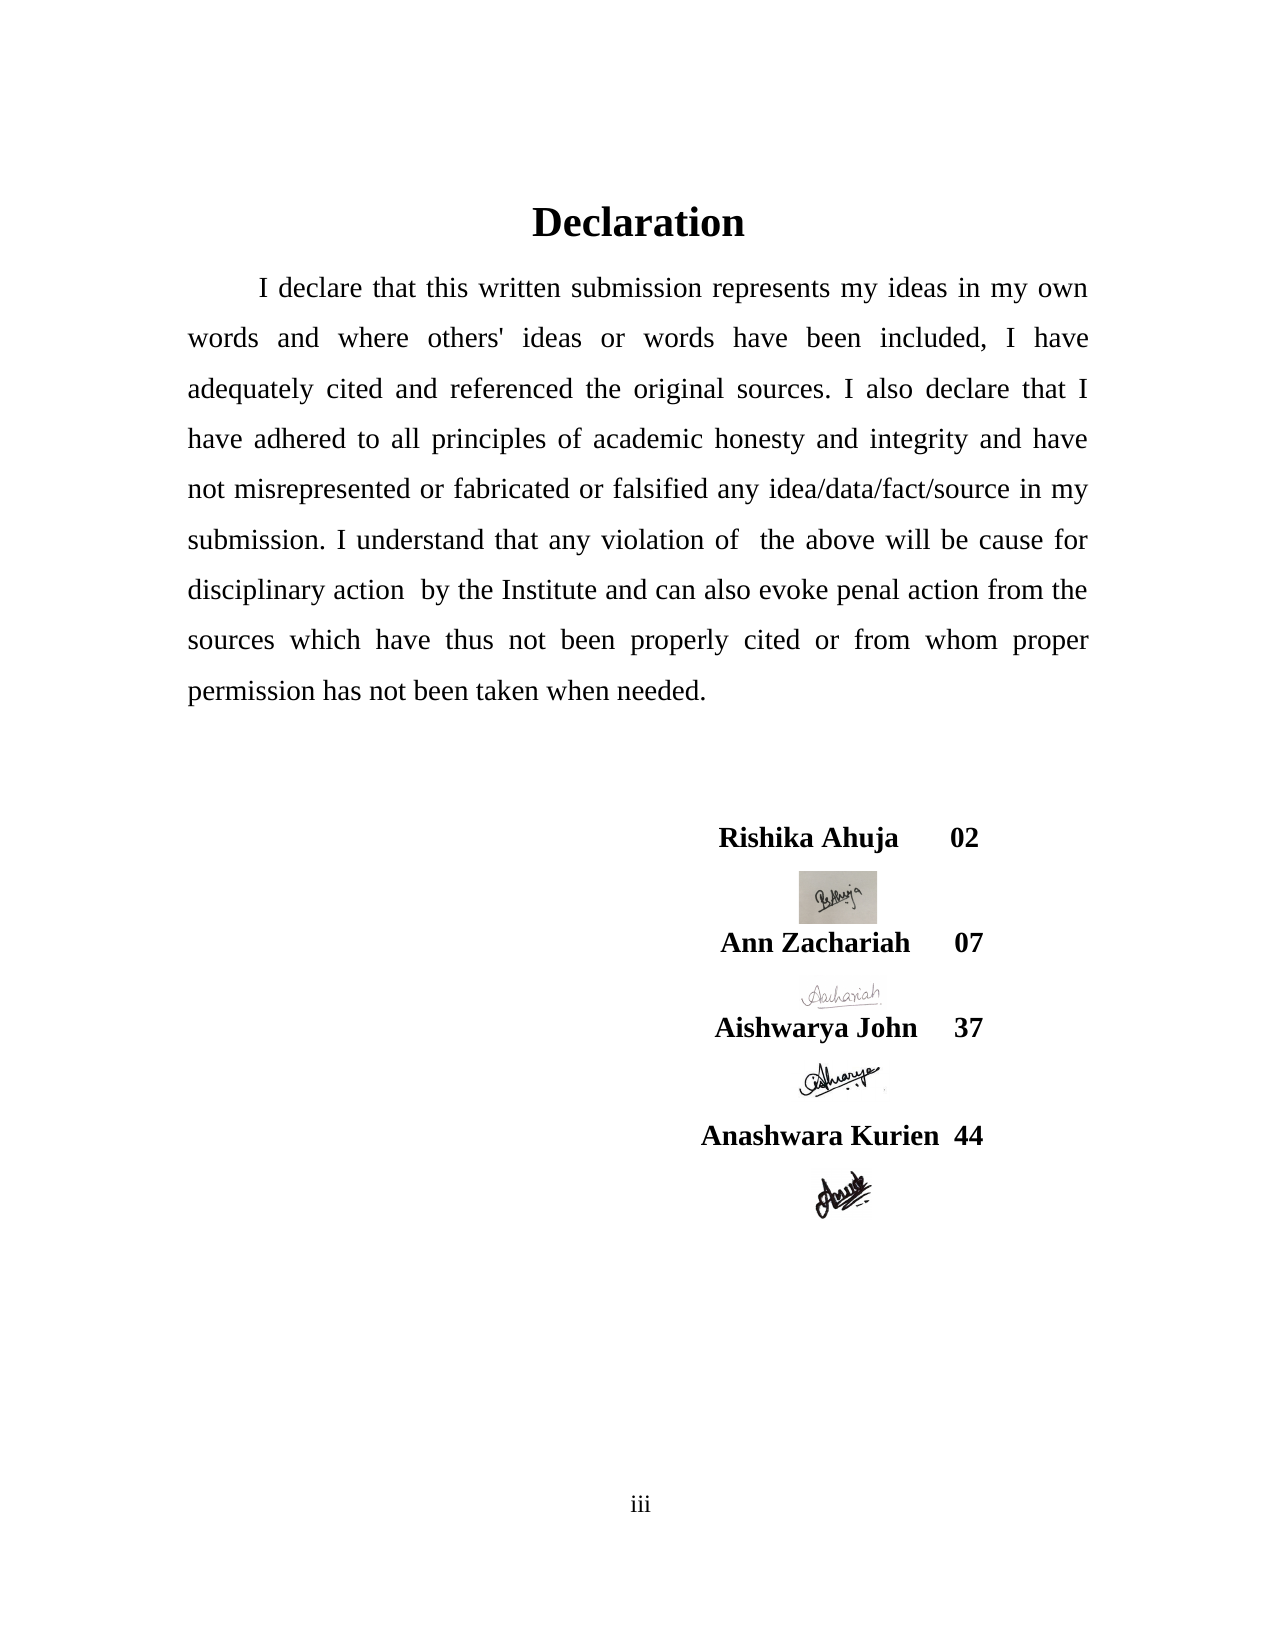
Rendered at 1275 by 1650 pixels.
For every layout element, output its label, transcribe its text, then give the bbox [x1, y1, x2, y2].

picture [798, 975, 888, 1010]
text I declare that this written submission represents my ideas in my own words and where others' ideas or words have been included, I have adequately cited and referenced the original sources. I also declare that I have adhered to all principles of academic honesty and integrity and have not misrepresented or fabricated or falsified any idea/data/fact/source in my submission. I understand that any violation of the above will be cause for disciplinary action by the Institute and can also evoke penal action from the sources which have thus not been properly cited or from whom proper permission has not been taken when needed. [187, 270, 1089, 706]
text Ann Zachariah 07 [150, 925, 983, 959]
text Aishwarya John 37 [150, 1010, 983, 1043]
picture [798, 871, 878, 924]
text Rishika Ahuja 02 [150, 821, 979, 854]
text Declaration [348, 196, 929, 246]
text Anashwara Kurien 44 [150, 1118, 983, 1152]
picture [811, 1168, 873, 1221]
picture [790, 1060, 890, 1102]
text iii [150, 1489, 1125, 1518]
